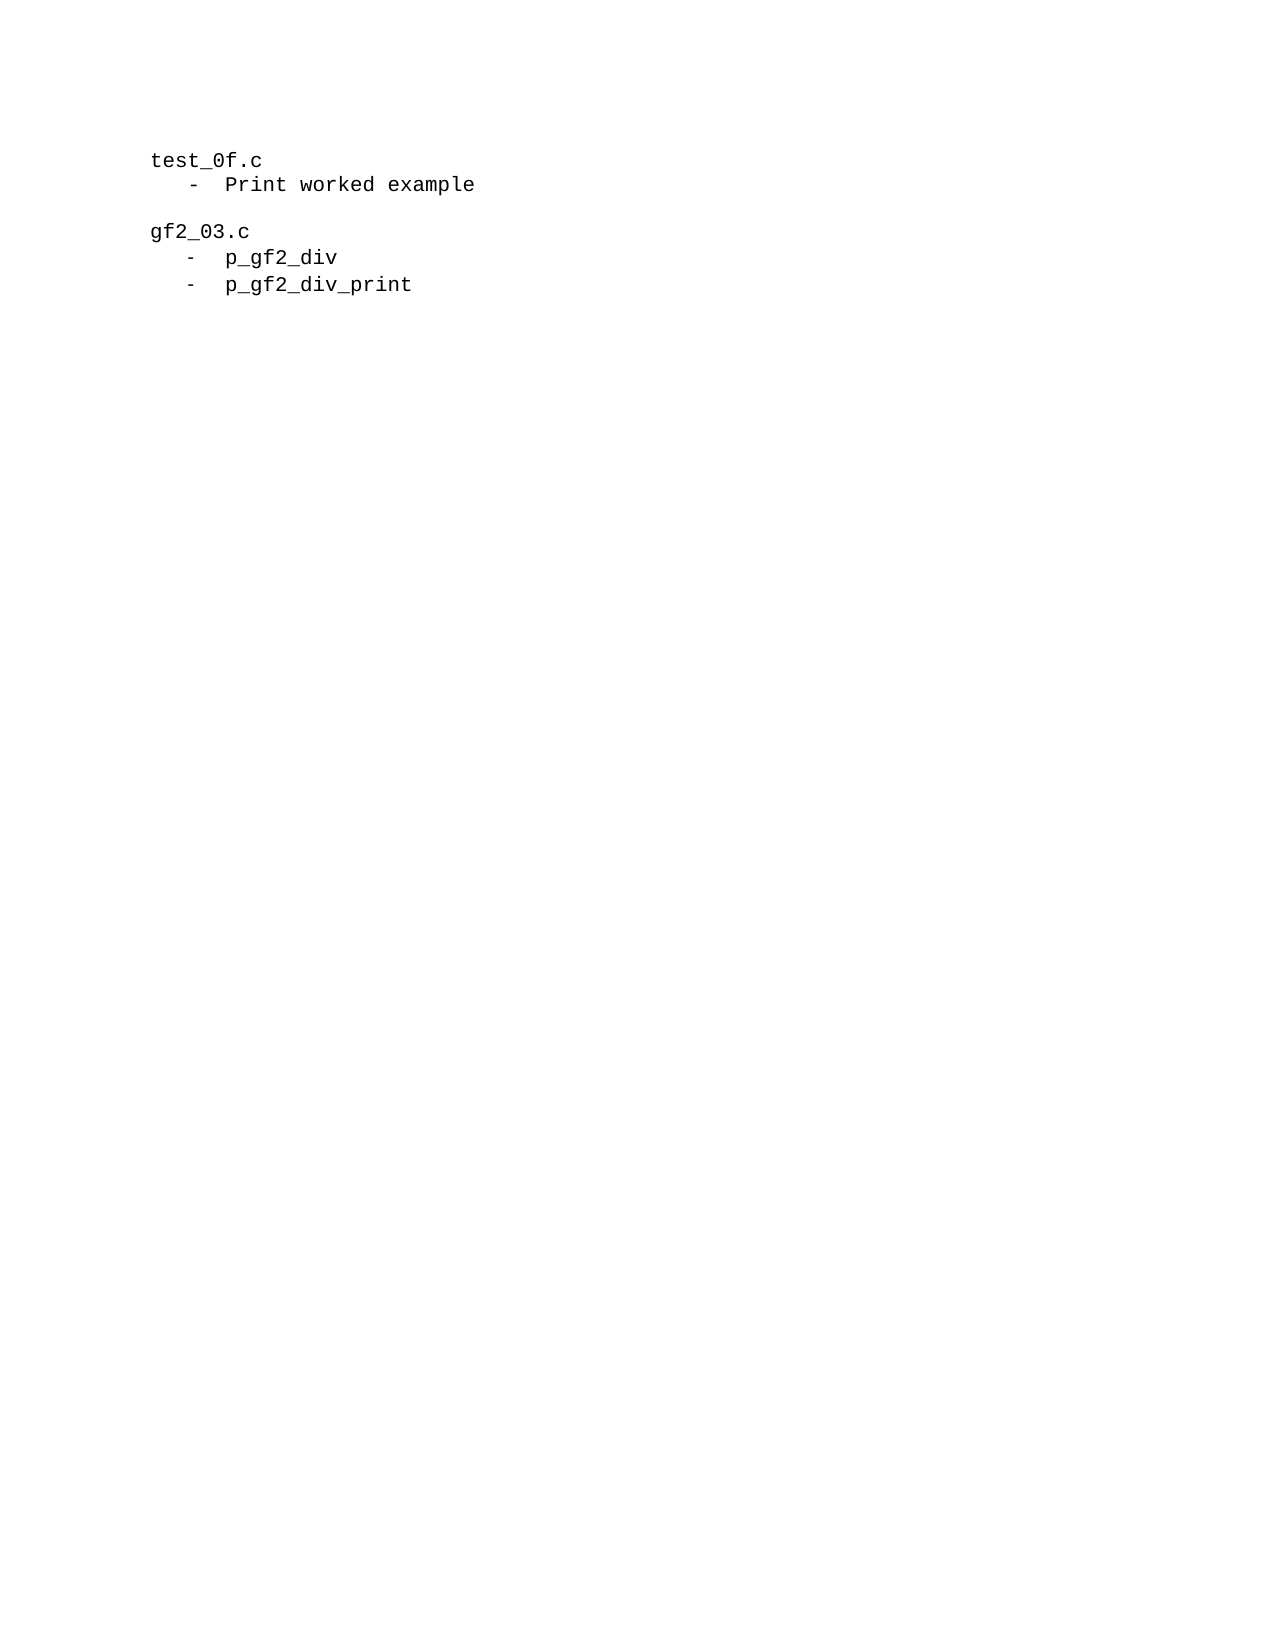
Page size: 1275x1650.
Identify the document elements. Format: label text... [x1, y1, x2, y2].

list p_gf2_div [187, 244, 1125, 271]
text test_0f.c [150, 150, 1125, 174]
list Print worked example [187, 174, 1125, 197]
list p_gf2_div_print [187, 271, 1125, 297]
text gf2_03.c [150, 221, 1125, 244]
